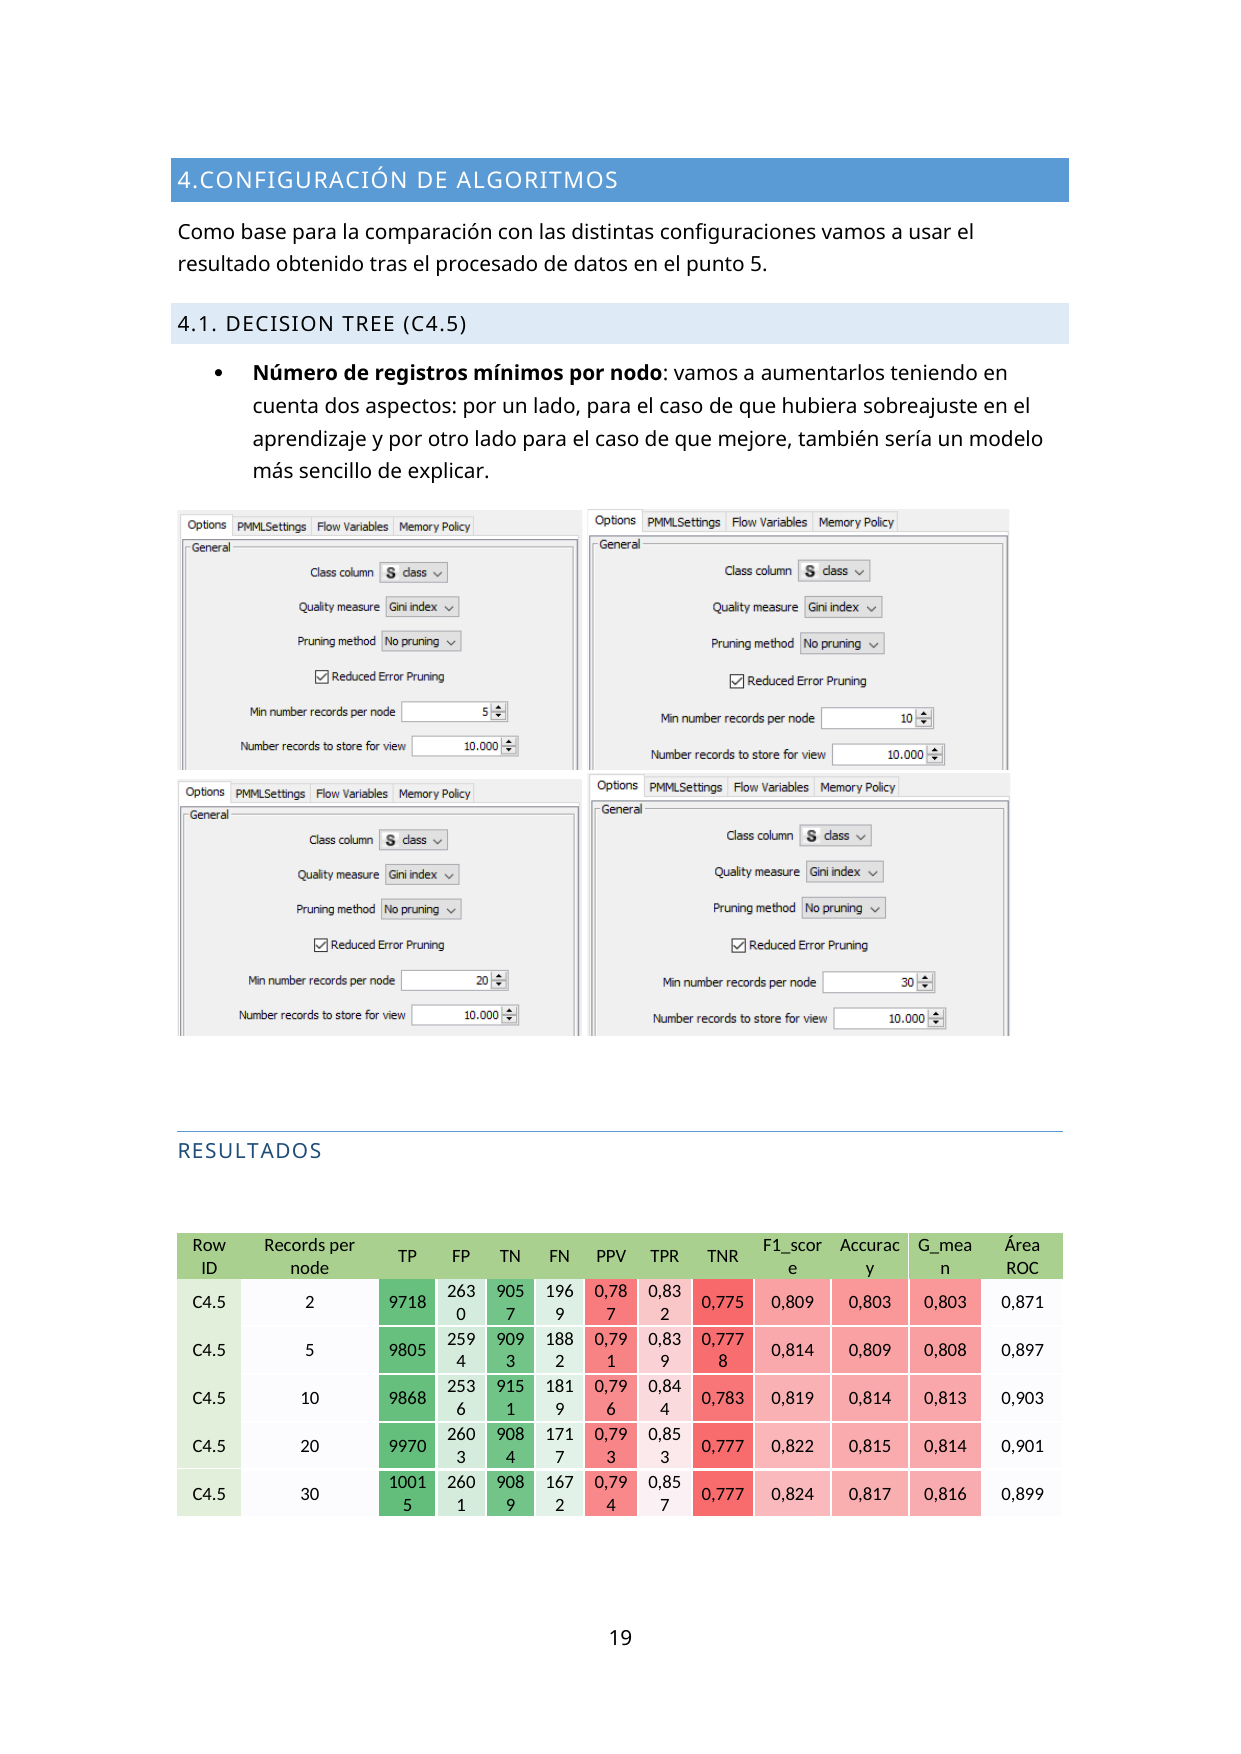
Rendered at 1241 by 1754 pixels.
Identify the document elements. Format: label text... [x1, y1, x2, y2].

picture [177, 779, 582, 1036]
table_cell 9151 [487, 1375, 534, 1421]
table_cell 0,796 [585, 1375, 637, 1421]
table_cell 9718 [379, 1279, 435, 1325]
table_cell 5 [241, 1327, 377, 1373]
picture [587, 773, 1011, 1036]
text Como base para la comparación con las distintas configuraciones vamos a usar el resultado obtenido tras el procesado de datos en el punto 5. [177, 217, 1063, 278]
table_cell 2603 [438, 1423, 485, 1468]
table_cell 9089 [487, 1471, 534, 1516]
subtitle 4.1. DECISION TREE (C4.5) [177, 309, 1063, 338]
table_cell 30 [241, 1471, 377, 1516]
table_header Área ROC [982, 1233, 1063, 1279]
table_cell 0,839 [639, 1327, 691, 1373]
table_cell 9093 [487, 1327, 534, 1373]
subtitle RESULTADOS [177, 1132, 1063, 1165]
table_cell C4.5 [177, 1421, 241, 1468]
table_cell 10 [241, 1375, 377, 1421]
table_cell 0,813 [910, 1375, 981, 1421]
table_cell 0,814 [910, 1423, 981, 1468]
table_cell 9057 [487, 1279, 534, 1325]
table_cell 20 [241, 1423, 377, 1468]
table_cell 0,903 [983, 1375, 1062, 1421]
table_cell 0,899 [983, 1471, 1062, 1516]
table_cell 0,783 [693, 1375, 753, 1421]
table_cell 0,814 [755, 1327, 830, 1373]
table_cell 0,803 [910, 1279, 981, 1325]
table_cell 0,832 [639, 1279, 691, 1325]
table_header Accuracy [831, 1233, 908, 1279]
list Número de registros mínimos por nodo: vamos a aumentarlos teniendo en cuenta dos aspectos: por un lado, para el caso de que hubiera sobreajuste en el aprendizaje y por otro lado para el caso de que mejore, también sería un modelo más sencillo de explicar. [215, 358, 1063, 485]
table_cell 0,7778 [693, 1327, 753, 1373]
table_cell 0,819 [755, 1375, 830, 1421]
table_cell 0,803 [832, 1279, 908, 1325]
table_cell 2630 [438, 1279, 485, 1325]
table_header FP [436, 1233, 486, 1279]
table_header PPV [584, 1233, 638, 1279]
table_cell 0,787 [585, 1279, 637, 1325]
subtitle 4.CONFIGURACIÓN DE ALGORITMOS [177, 164, 1063, 196]
table_header TP [378, 1233, 436, 1279]
table_cell 1819 [536, 1375, 583, 1421]
table_cell 0,901 [983, 1423, 1062, 1468]
table_cell C4.5 [177, 1279, 241, 1325]
table_cell 0,809 [755, 1279, 830, 1325]
table_header FN [535, 1233, 584, 1279]
table_cell 0,853 [639, 1423, 691, 1468]
table_cell 0,844 [639, 1375, 691, 1421]
table_cell 1882 [536, 1327, 583, 1373]
table_cell 0,794 [585, 1471, 637, 1516]
table_cell 0,816 [910, 1471, 981, 1516]
table_cell 10015 [379, 1471, 435, 1516]
table_cell C4.5 [177, 1325, 241, 1373]
table_cell 0,793 [585, 1423, 637, 1468]
table_header TNR [692, 1233, 754, 1279]
table_header F1_score [754, 1233, 831, 1279]
table_cell 2536 [438, 1375, 485, 1421]
table_cell 0,777 [693, 1471, 753, 1516]
table_cell 9970 [379, 1423, 435, 1468]
table_cell 9868 [379, 1375, 435, 1421]
table_cell 9084 [487, 1423, 534, 1468]
table_cell 0,871 [983, 1279, 1062, 1325]
table_cell 0,815 [832, 1423, 908, 1468]
table_cell 1672 [536, 1471, 583, 1516]
table_header G_mean [909, 1233, 982, 1279]
picture [587, 509, 1010, 770]
table_cell 0,808 [910, 1327, 981, 1373]
table_cell C4.5 [177, 1469, 241, 1516]
table_cell 2 [241, 1279, 377, 1325]
picture [177, 510, 583, 770]
table_cell 0,777 [693, 1423, 753, 1468]
table_cell 2601 [438, 1471, 485, 1516]
table_cell 1969 [536, 1279, 583, 1325]
table_cell 0,814 [832, 1375, 908, 1421]
table_header TN [486, 1233, 535, 1279]
table_cell C4.5 [177, 1373, 241, 1421]
table_cell 0,822 [755, 1423, 830, 1468]
table_cell 9805 [379, 1327, 435, 1373]
table_cell 0,897 [983, 1327, 1062, 1373]
table_cell 0,857 [639, 1471, 691, 1516]
table_header TPR [638, 1233, 692, 1279]
table_cell 0,809 [832, 1327, 908, 1373]
table_header Row ID [177, 1233, 241, 1279]
table_cell 0,817 [832, 1471, 908, 1516]
table_cell 2594 [438, 1327, 485, 1373]
table_cell 0,791 [585, 1327, 637, 1373]
table_header Records per node [241, 1233, 378, 1279]
table_cell 0,775 [693, 1279, 753, 1325]
table_cell 0,824 [755, 1471, 830, 1516]
table_cell 1717 [536, 1423, 583, 1468]
